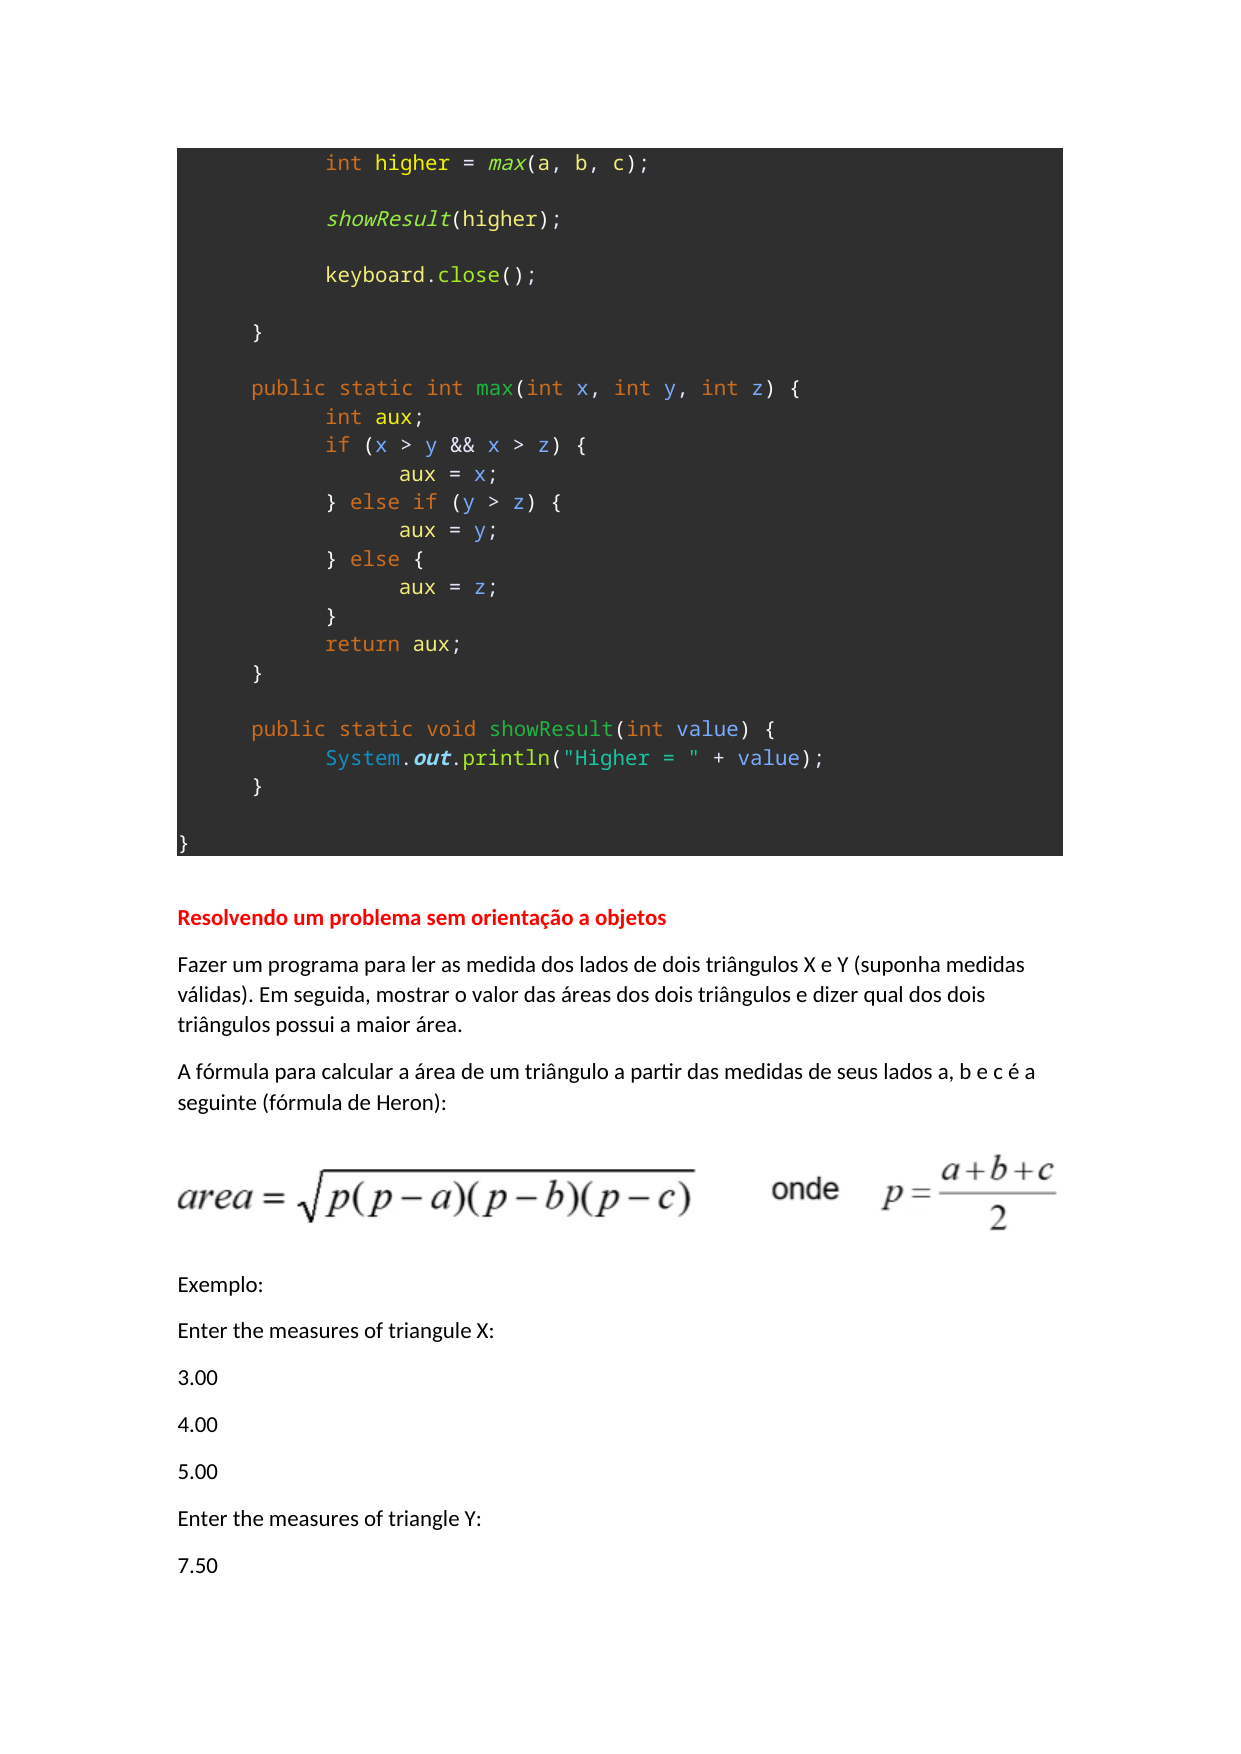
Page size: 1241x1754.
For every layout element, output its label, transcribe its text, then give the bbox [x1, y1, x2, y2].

text A fórmula para calcular a área de um triângulo a partir das medidas de seus lados a, b e c é a seguinte (fórmula de Heron): [177, 1057, 1063, 1116]
text 4.00 [177, 1410, 1063, 1438]
text return aux; [177, 629, 1063, 658]
text } else { [177, 544, 1063, 572]
text keyboard.close(); [177, 261, 1063, 289]
text aux = y; [177, 516, 1063, 544]
text } [177, 601, 1063, 629]
text aux = x; [177, 459, 1063, 487]
picture [177, 1134, 1063, 1251]
text 7.50 [177, 1551, 1063, 1579]
text } [177, 658, 1063, 686]
text Resolvendo um problema sem orientação a objetos [177, 903, 1063, 931]
text Fazer um programa para ler as medida dos lados de dois triângulos X e Y (suponha medidas válidas). Em seguida, mostrar o valor das áreas dos dois triângulos e dizer qual dos dois triângulos possui a maior área. [177, 950, 1063, 1039]
text Enter the measures of triangule X: [177, 1317, 1063, 1344]
text public static int max(int x, int y, int z) { [177, 373, 1063, 402]
text System.out.println("Higher = " + value); [177, 743, 1063, 771]
text } [177, 317, 1063, 345]
text public static void showResult(int value) { [177, 714, 1063, 743]
text } [177, 771, 1063, 799]
text Exemplo: [177, 1270, 1063, 1298]
text 5.00 [177, 1457, 1063, 1485]
text if (x > y && x > z) { [177, 430, 1063, 459]
text int aux; [177, 402, 1063, 430]
text Enter the measures of triangle Y: [177, 1504, 1063, 1532]
text } [177, 828, 1063, 856]
text aux = z; [177, 572, 1063, 601]
text showResult(higher); [177, 204, 1063, 232]
text } else if (y > z) { [177, 487, 1063, 516]
text int higher = max(a, b, c); [177, 148, 1063, 176]
text 3.00 [177, 1363, 1063, 1391]
